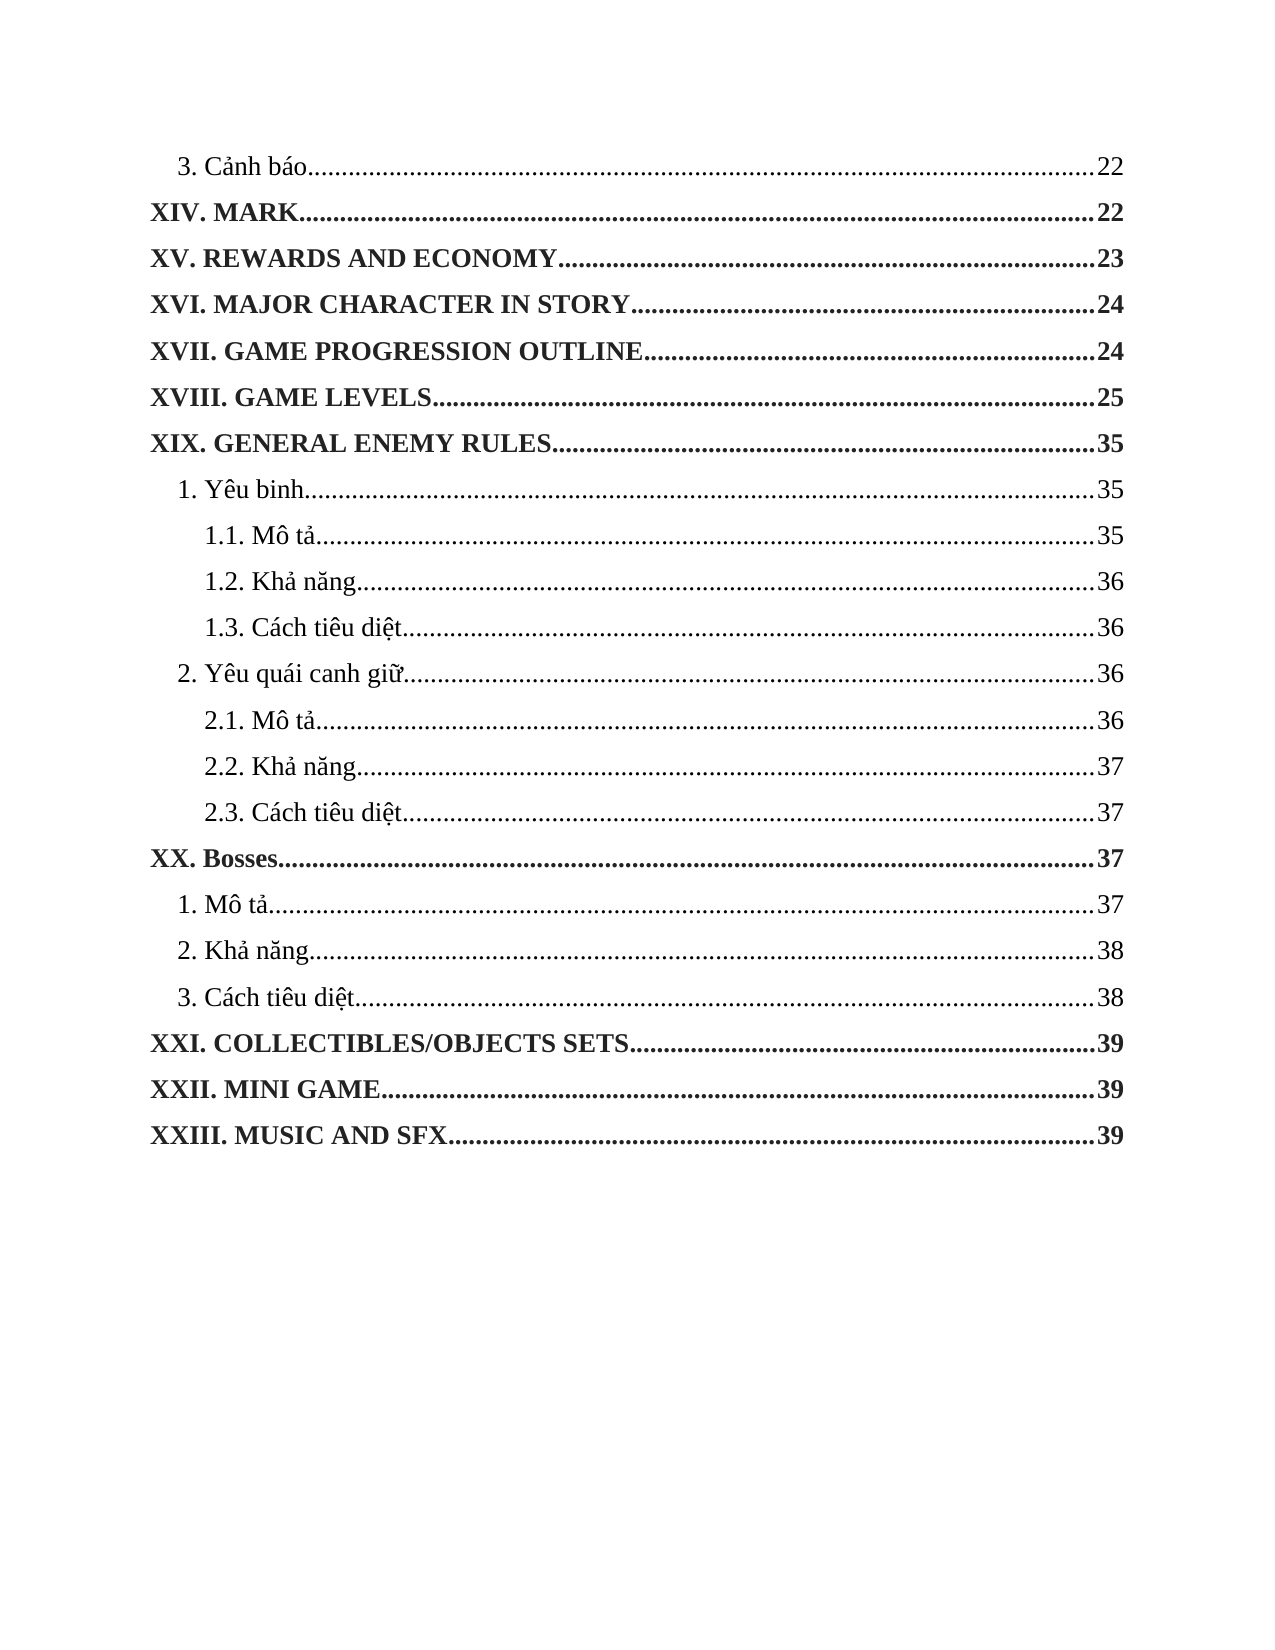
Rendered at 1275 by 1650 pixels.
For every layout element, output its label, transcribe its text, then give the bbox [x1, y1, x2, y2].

text 2. Khả năng 38 [177, 934, 1125, 966]
text 1.1. Mô tả 35 [204, 519, 1125, 550]
text 2. Yêu quái canh giữ 36 [177, 658, 1125, 689]
text 1. Yêu binh 35 [177, 473, 1125, 504]
text 2.1. Mô tả 36 [204, 704, 1125, 735]
text 3. Cảnh báo 22 [177, 150, 1125, 181]
text 1.2. Khả năng 36 [204, 565, 1125, 596]
text 2.3. Cách tiêu diệt 37 [204, 796, 1125, 827]
text 1. Mô tả 37 [177, 888, 1125, 919]
text 3. Cách tiêu diệt 38 [177, 981, 1125, 1012]
text 2.2. Khả năng 37 [204, 750, 1125, 781]
text 1.3. Cách tiêu diệt 36 [204, 611, 1125, 643]
